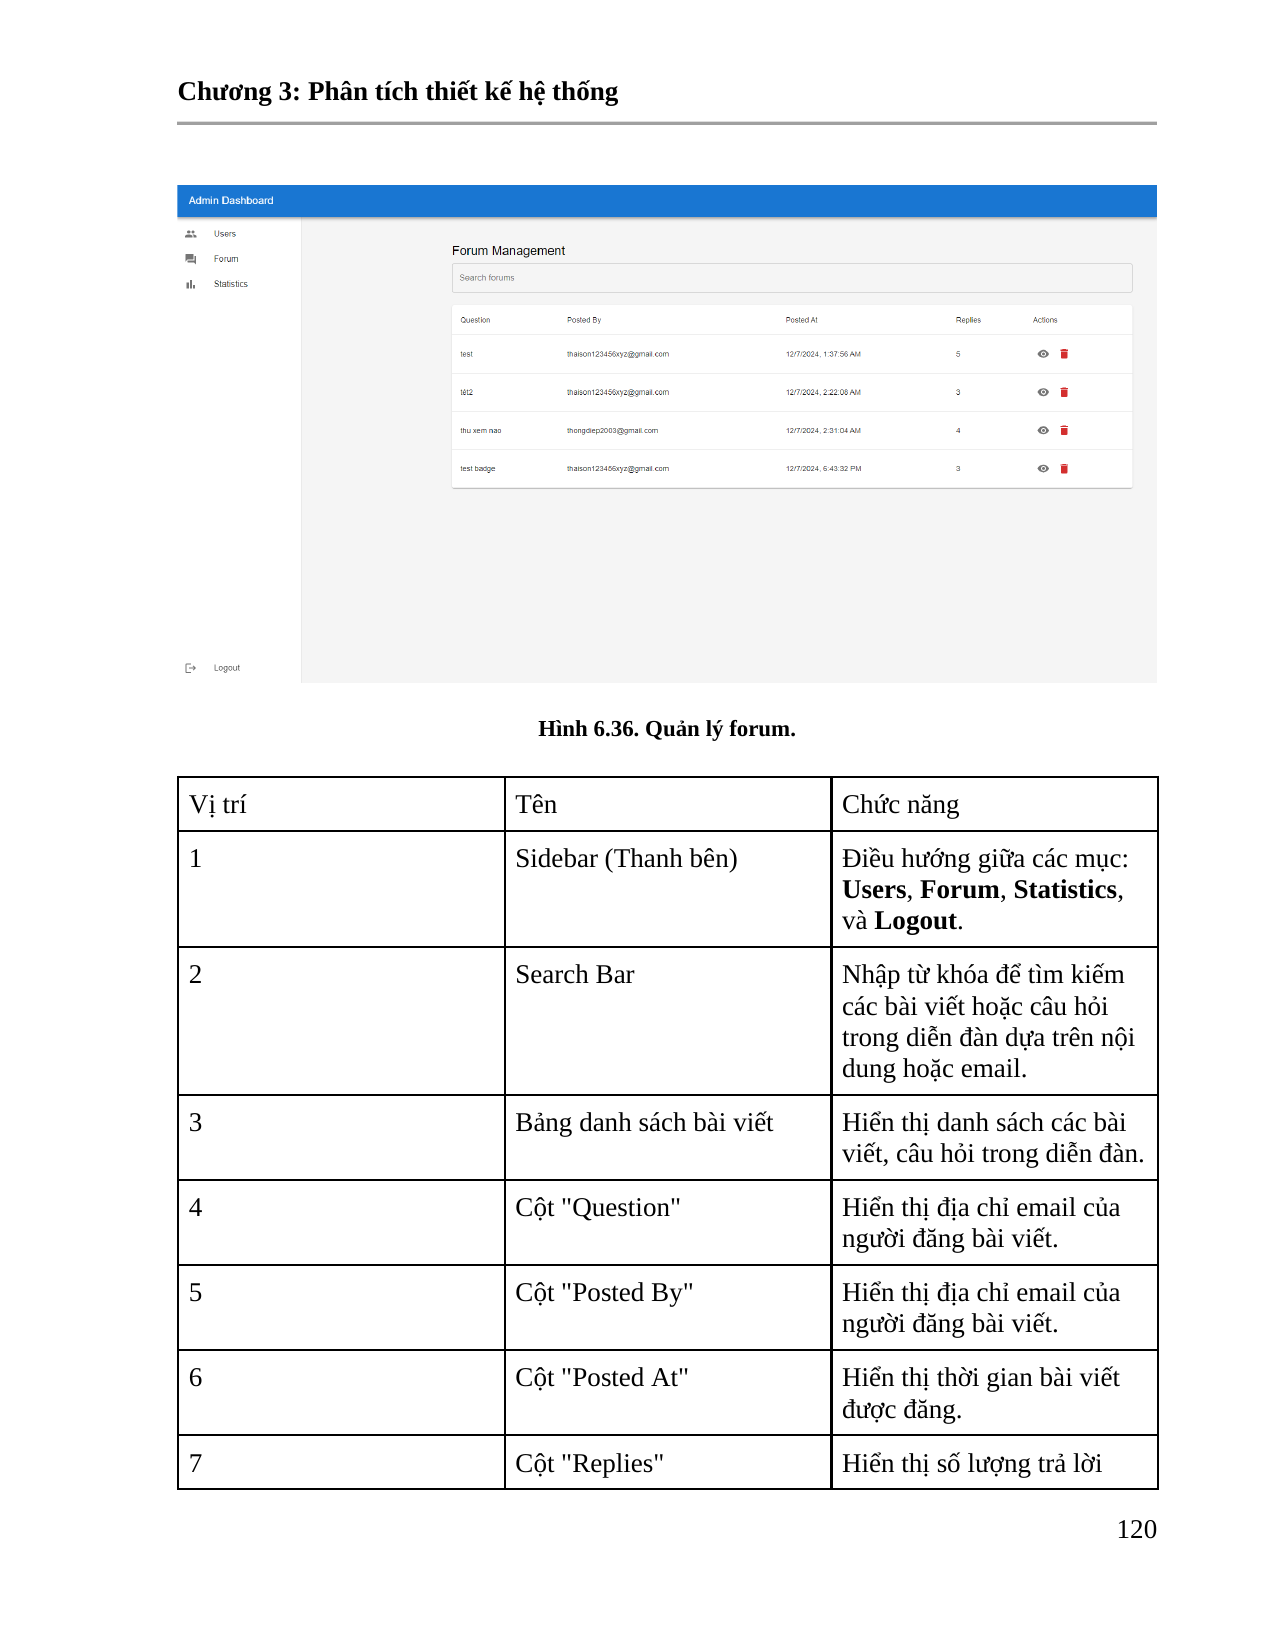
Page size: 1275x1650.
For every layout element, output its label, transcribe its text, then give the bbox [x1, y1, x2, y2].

text Hình 6.36. Quản lý forum. [177, 715, 1157, 741]
picture [177, 185, 1157, 683]
